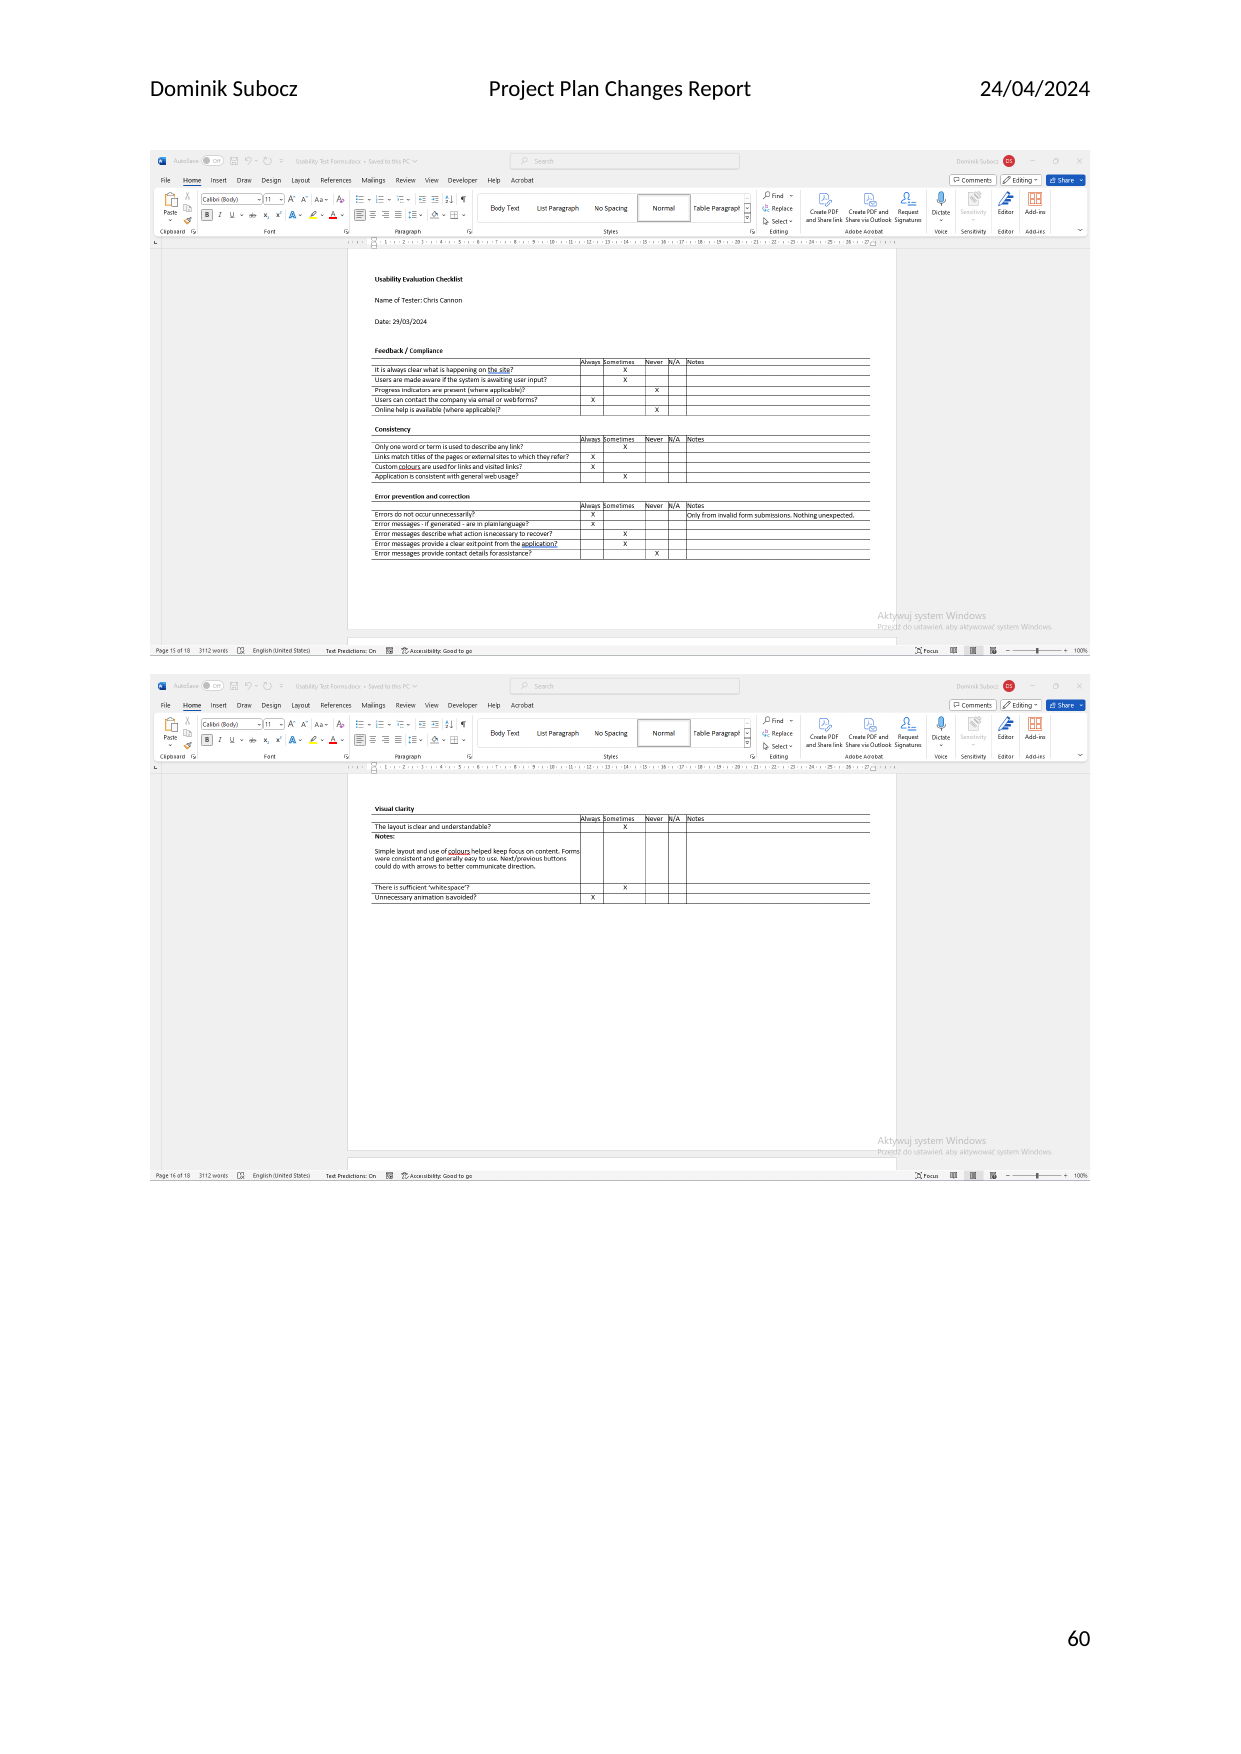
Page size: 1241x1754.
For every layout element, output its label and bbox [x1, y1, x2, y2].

picture [150, 150, 1091, 656]
picture [150, 674, 1091, 1181]
